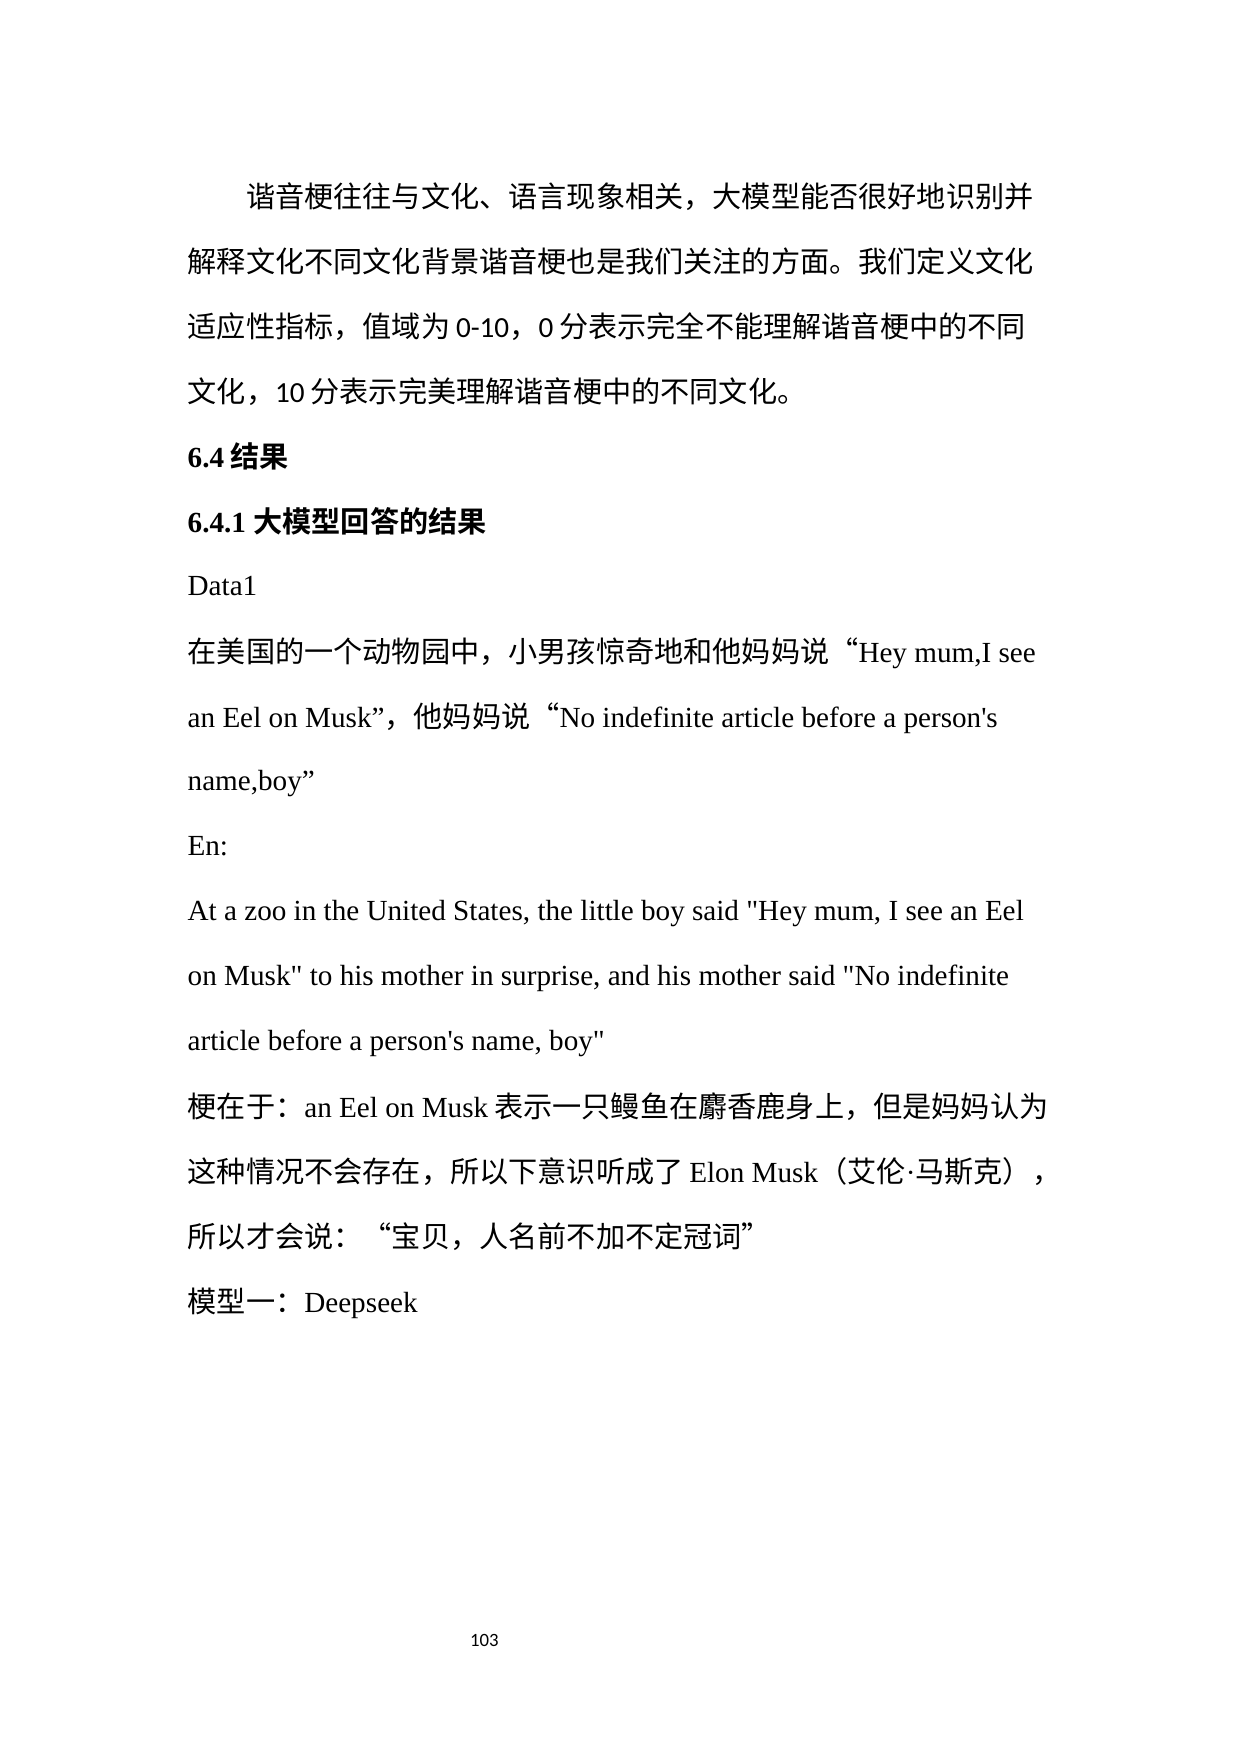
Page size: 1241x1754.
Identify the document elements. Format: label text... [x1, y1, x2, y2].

text 6.4结果 [187, 422, 1053, 487]
text 模型一：Deepseek [187, 1267, 1053, 1332]
text 梗在于：an Eel on Musk表示一只鳗鱼在麝香鹿身上，但是妈妈认为这种情况不会存在，所以下意识听成了Elon Musk（艾伦·马斯克），所以才会说：“宝贝，人名前不加不定冠词” [187, 1072, 1053, 1267]
text Data1 [187, 552, 1053, 617]
text 6.4.1 大模型回答的结果 [187, 487, 1053, 552]
text 谐音梗往往与文化、语言现象相关，大模型能否很好地识别并解释文化不同文化背景谐音梗也是我们关注的方面。我们定义文化适应性指标，值域为0-10，0分表示完全不能理解谐音梗中的不同文化，10分表示完美理解谐音梗中的不同文化。 [187, 162, 1053, 422]
text En: [187, 812, 1053, 877]
text At a zoo in the United States, the little boy said "Hey mum, I see an Eel on Musk" to his mother in surprise, and his mother said "No indefinite article before a person's name, boy" [187, 877, 1053, 1072]
text 在美国的一个动物园中，小男孩惊奇地和他妈妈说“Hey mum,I see an Eel on Musk”，他妈妈说“No indefinite article before a person's name,boy” [187, 617, 1053, 812]
